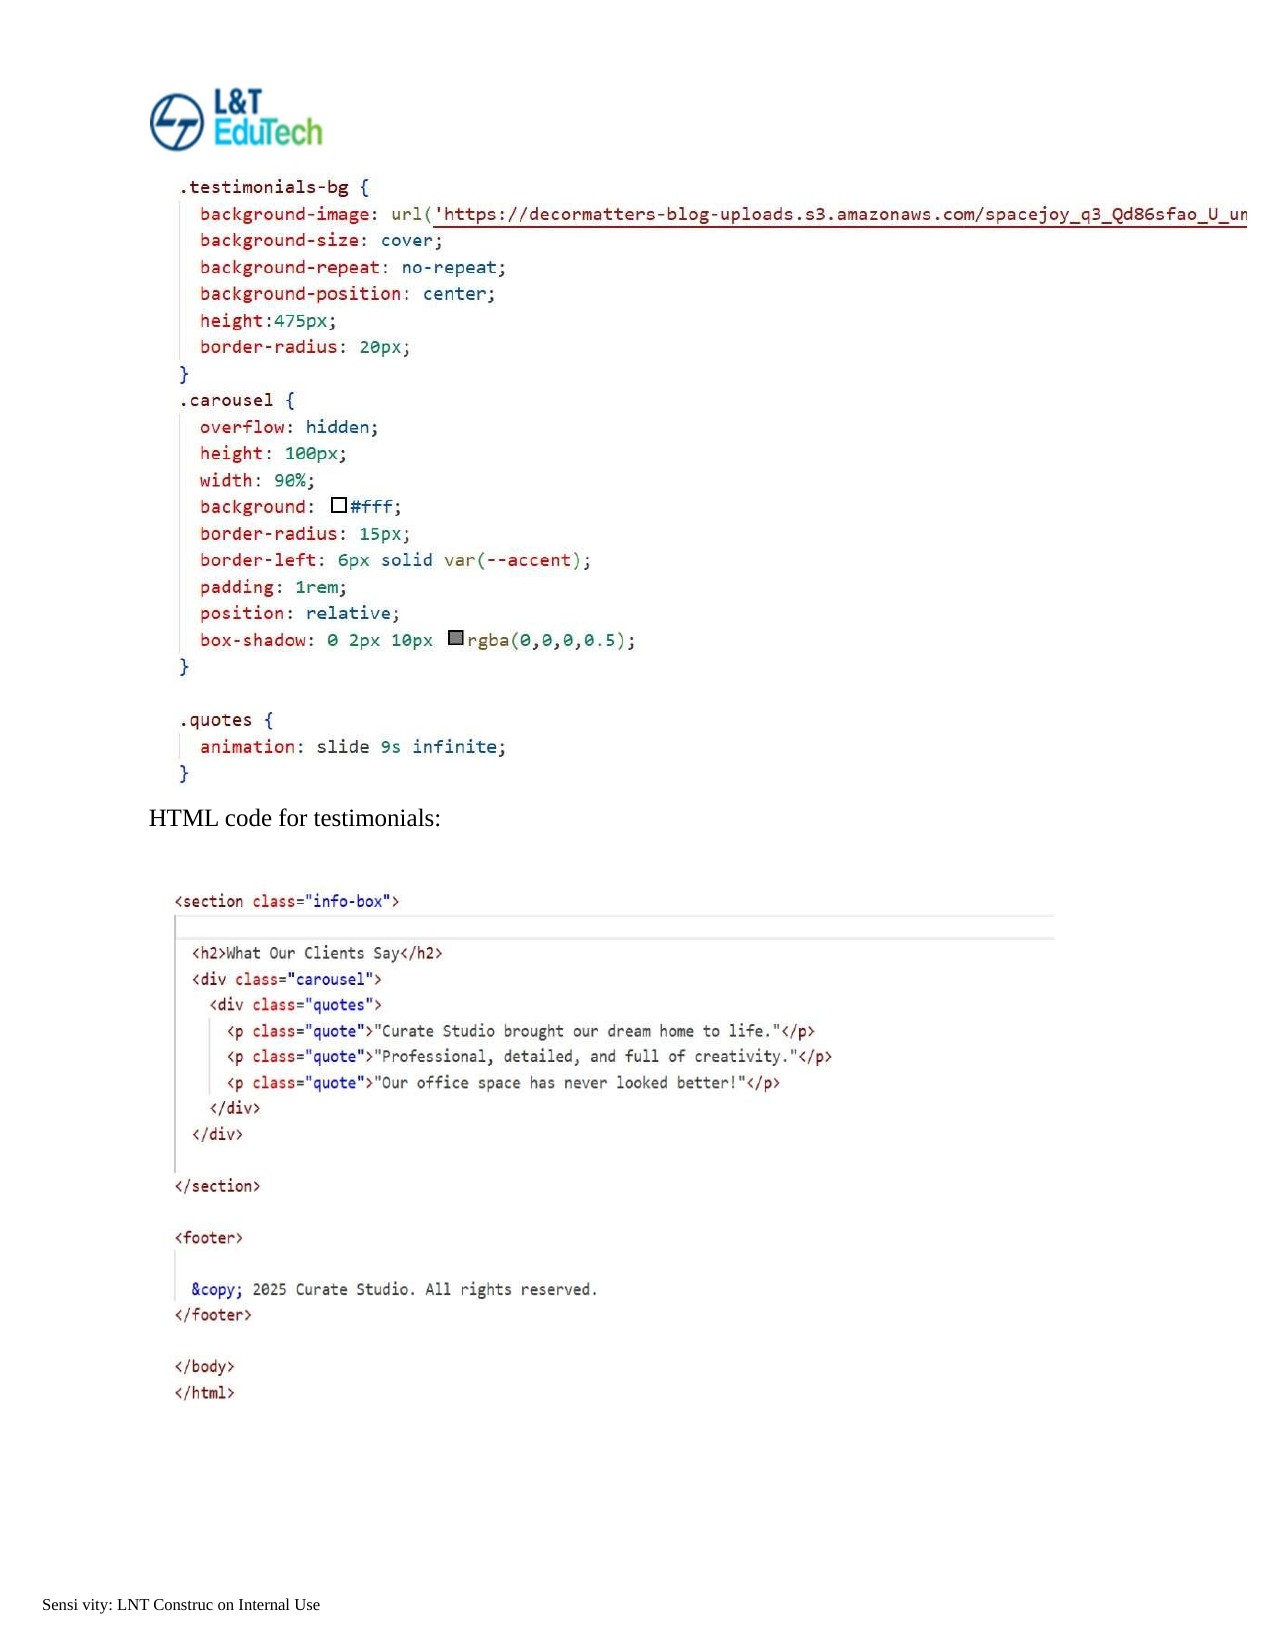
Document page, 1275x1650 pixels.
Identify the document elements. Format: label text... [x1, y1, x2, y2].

picture [149, 74, 1247, 801]
picture [156, 865, 1138, 1417]
text HTML code for testimonials: [148, 803, 1247, 832]
